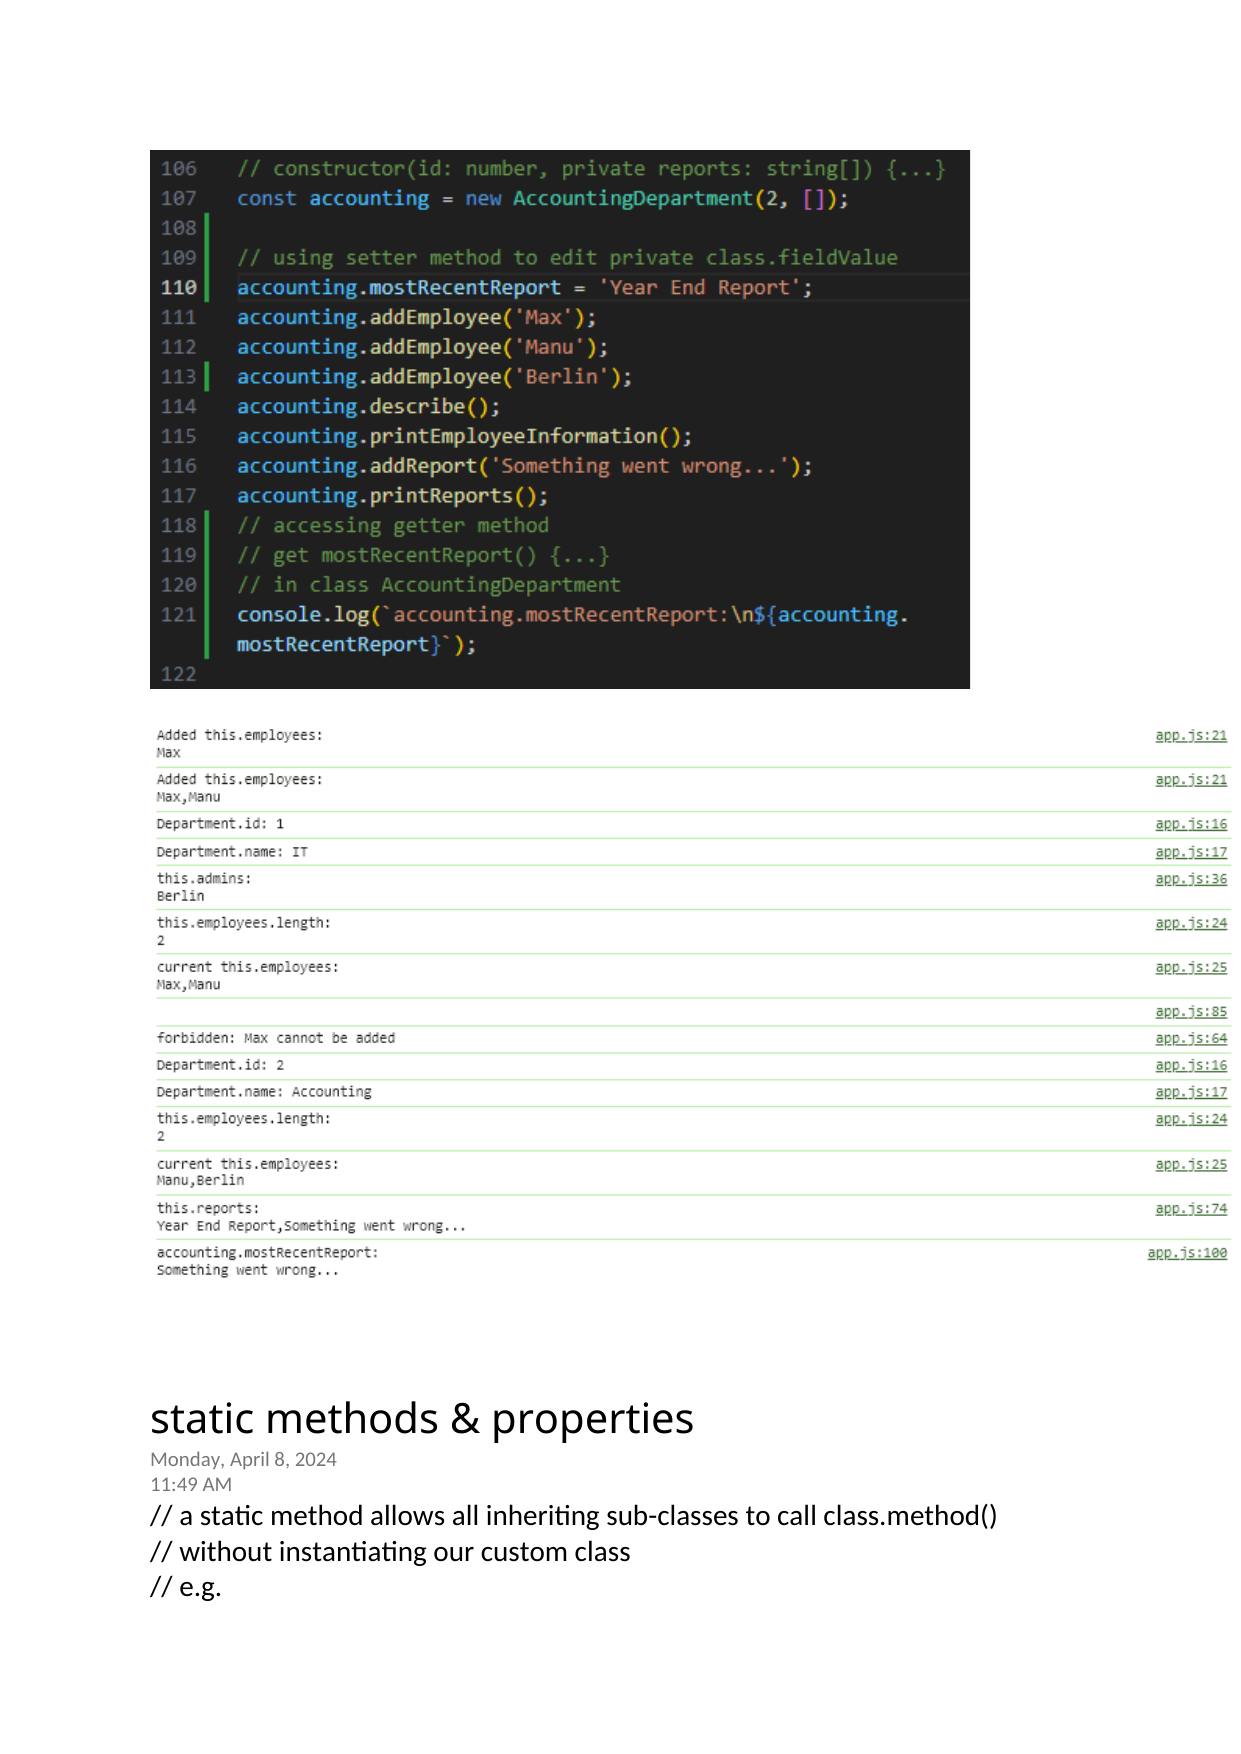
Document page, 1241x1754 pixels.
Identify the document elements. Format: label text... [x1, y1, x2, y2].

picture [150, 724, 1232, 1283]
text // a static method allows all inheriting sub-classes to call class.method() [150, 1497, 1090, 1533]
text Monday, April 8, 2024 [150, 1446, 1090, 1472]
picture [150, 150, 971, 689]
text // without instantiating our custom class [150, 1533, 1090, 1568]
text static methods & properties [150, 1389, 1090, 1446]
text 11:49 AM [150, 1472, 1090, 1497]
text // e.g. [150, 1568, 1090, 1604]
